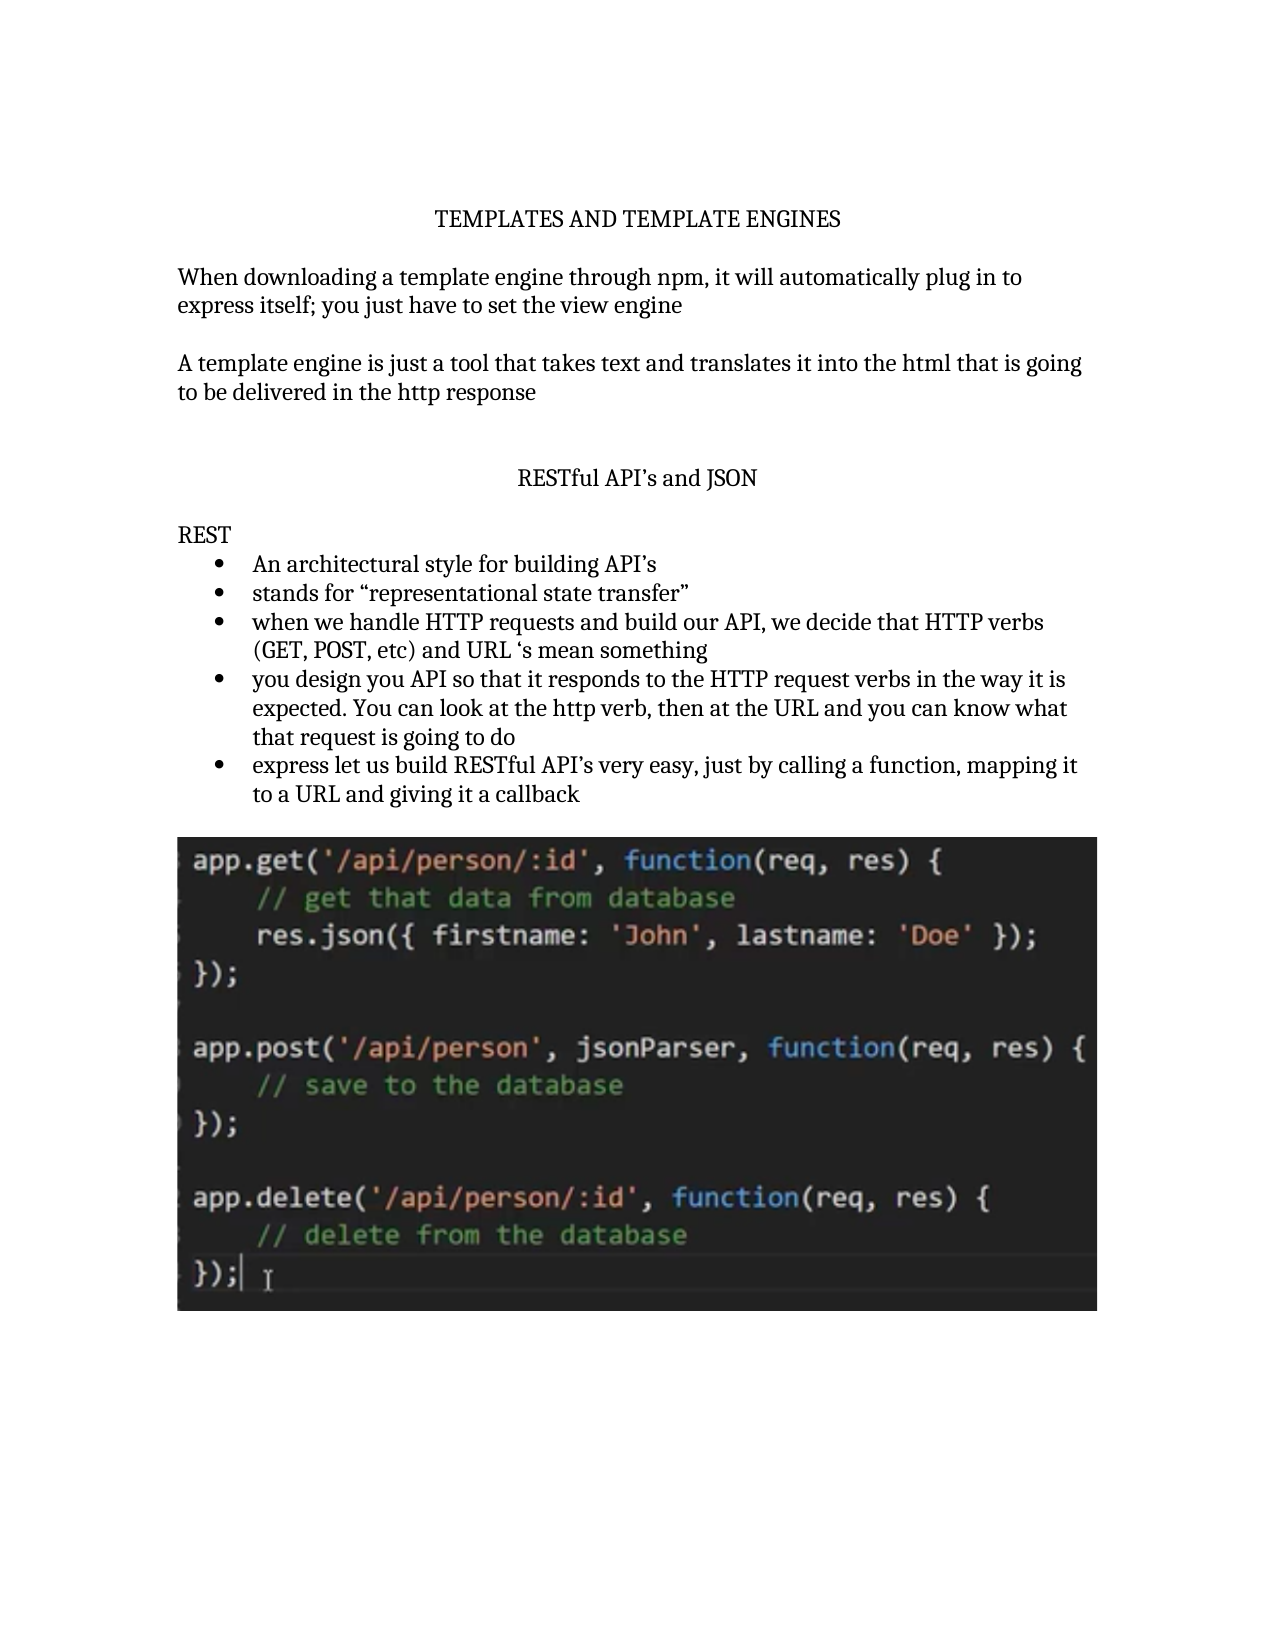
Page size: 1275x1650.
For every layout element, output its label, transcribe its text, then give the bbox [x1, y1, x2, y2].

list when we handle HTTP requests and build our API, we decide that HTTP verbs (GET, POST, etc) and URL ‘s mean something [215, 608, 1098, 665]
list express let us build RESTful API’s very easy, just by calling a function, mapping it to a URL and giving it a callback [215, 751, 1098, 809]
text A template engine is just a tool that takes text and translates it into the html that is going to be delivered in the http response [177, 349, 1098, 406]
list you design you API so that it responds to the HTTP request verbs in the way it is expected. You can look at the http verb, then at the URL and you can know what that request is going to do [215, 665, 1098, 751]
text REST [177, 521, 1098, 550]
text RESTful API’s and JSON [177, 464, 1098, 493]
text TEMPLATES AND TEMPLATE ENGINES [177, 205, 1098, 234]
list stands for “representational state transfer” [215, 579, 1098, 608]
list An architectural style for building API’s [215, 550, 1098, 579]
picture [177, 837, 1098, 1311]
text When downloading a template engine through npm, it will automatically plug in to express itself; you just have to set the view engine [177, 263, 1098, 320]
